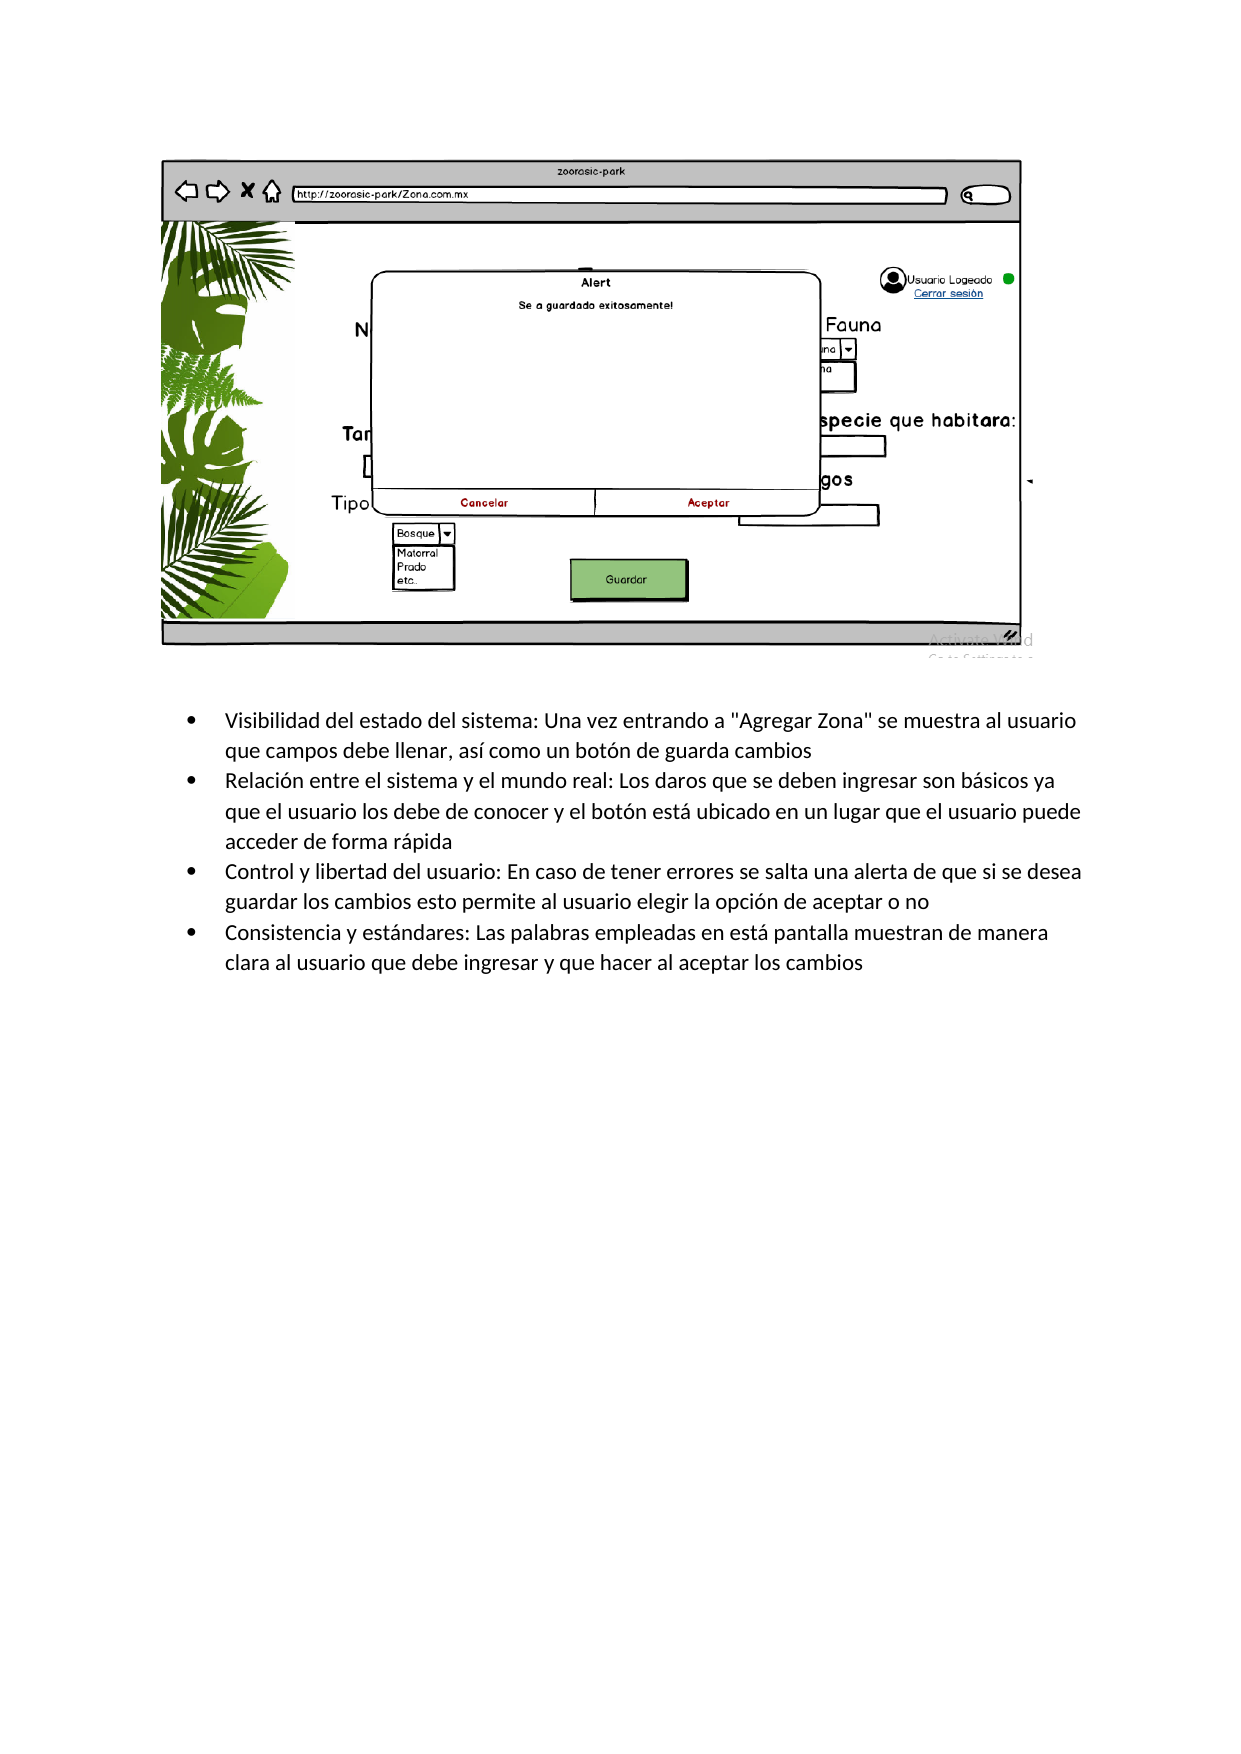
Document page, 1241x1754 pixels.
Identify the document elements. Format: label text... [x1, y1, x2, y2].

list Visibilidad del estado del sistema: Una vez entrando a "Agregar Zona" se muestra al usuario que campos debe llenar, así como un botón de guarda cambios [187, 706, 1090, 764]
picture [150, 150, 1033, 658]
list Control y libertad del usuario: En caso de tener errores se salta una alerta de que si se desea guardar los cambios esto permite al usuario elegir la opción de aceptar o no [187, 857, 1090, 916]
list Consistencia y estándares: Las palabras empleadas en está pantalla muestran de manera clara al usuario que debe ingresar y que hacer al aceptar los cambios [187, 918, 1090, 976]
list Relación entre el sistema y el mundo real: Los daros que se deben ingresar son básicos ya que el usuario los debe de conocer y el botón está ubicado en un lugar que el usuario puede acceder de forma rápida [187, 767, 1090, 855]
